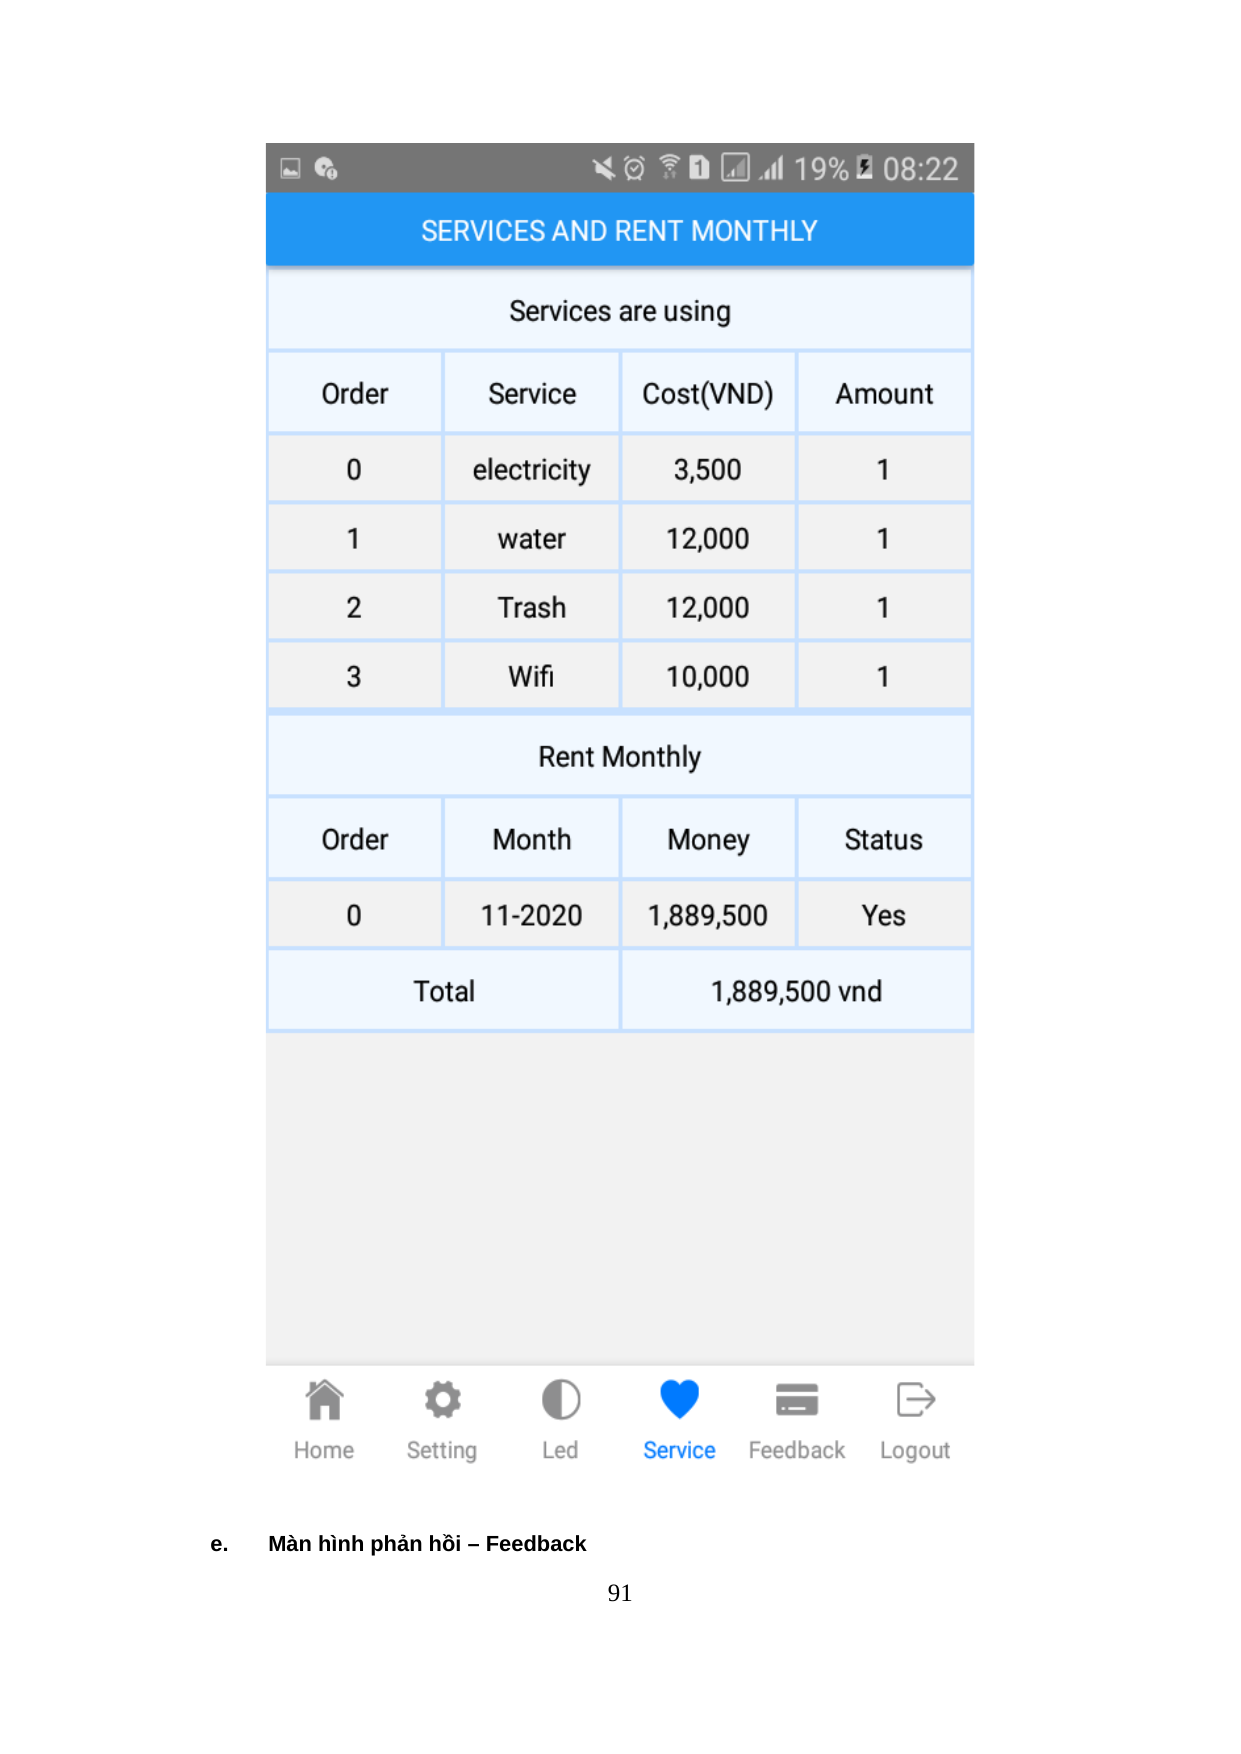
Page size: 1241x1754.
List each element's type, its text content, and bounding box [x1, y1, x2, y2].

picture [265, 143, 975, 1468]
subtitle Màn hình phản hồi – Feedback [156, 1531, 1122, 1556]
